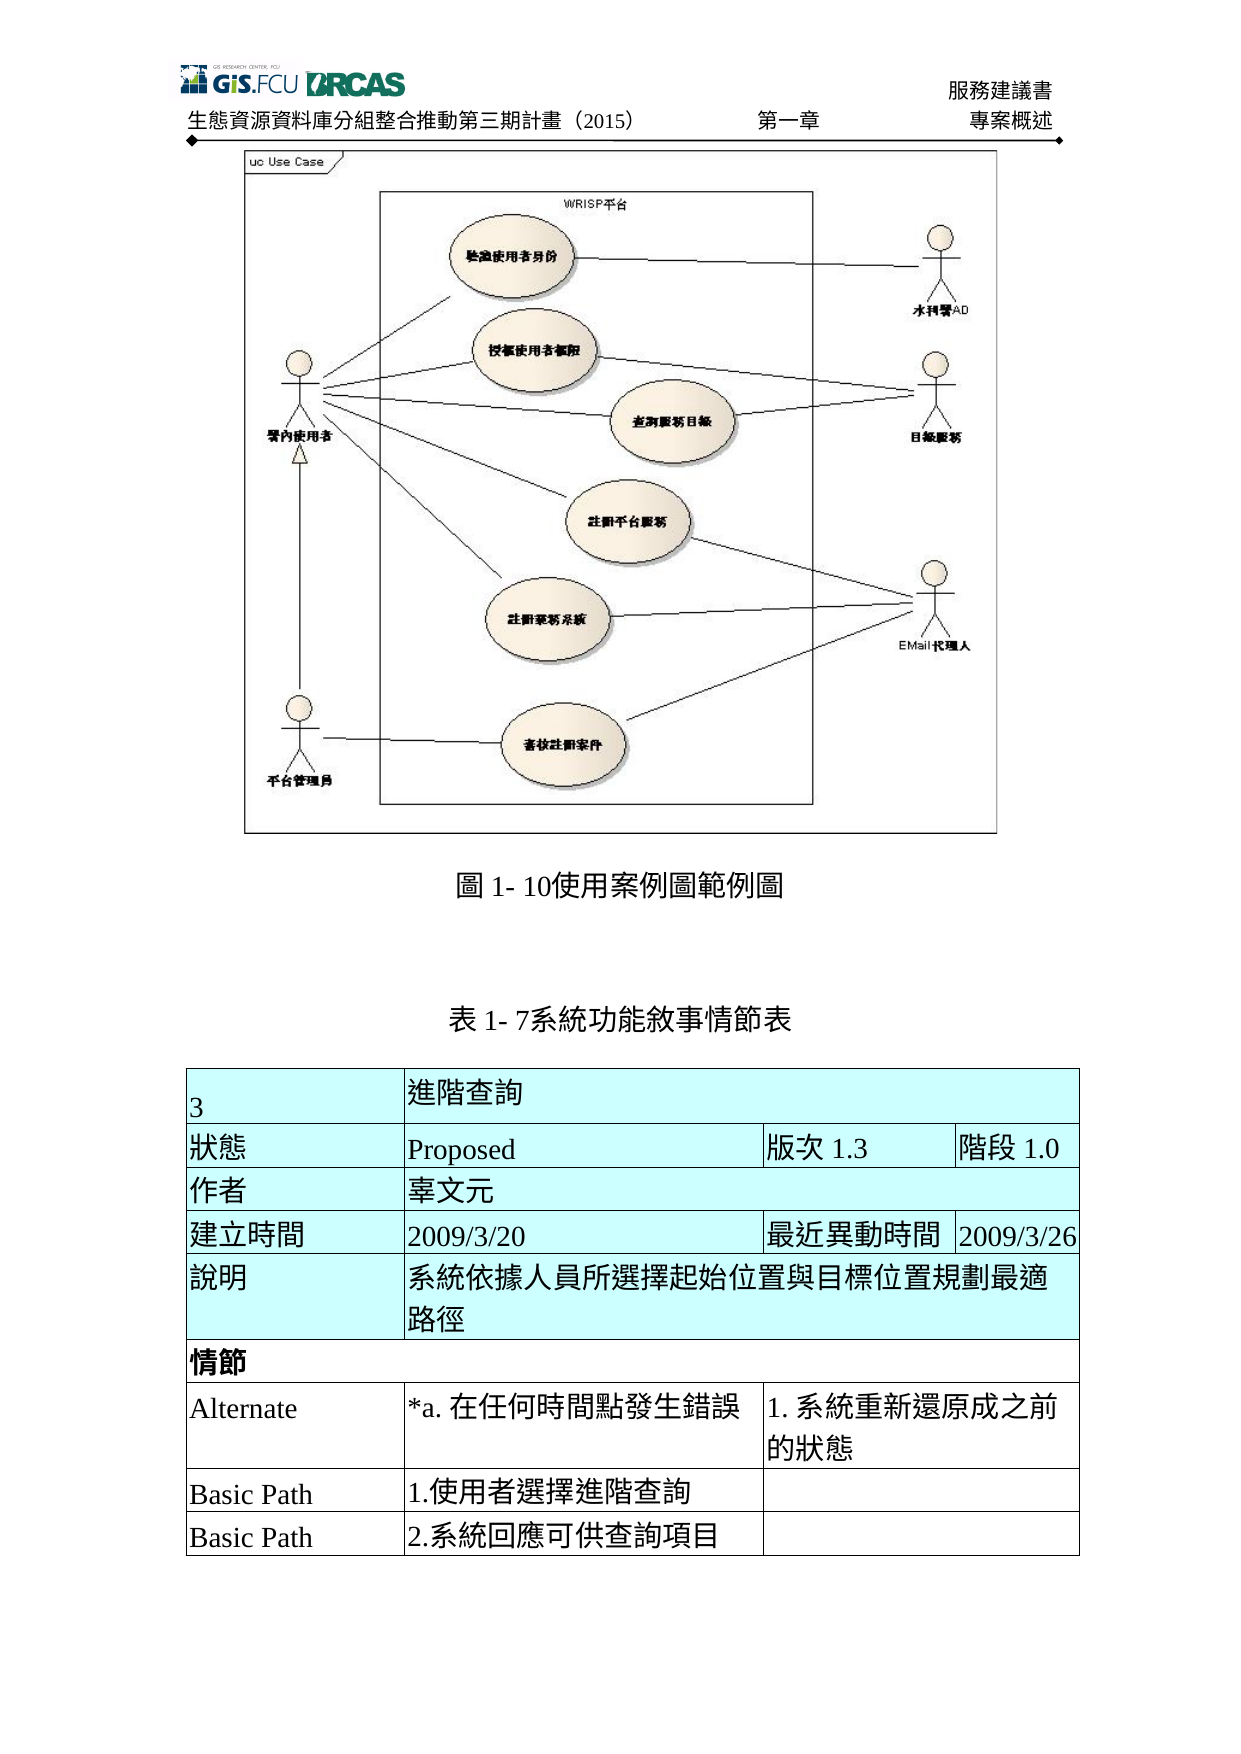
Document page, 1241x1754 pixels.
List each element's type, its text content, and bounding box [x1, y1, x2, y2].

table_cell 作者 [187, 1168, 404, 1210]
table_cell 系統依據人員所選擇起始位置與目標位置規劃最適路徑 [405, 1254, 1079, 1339]
table_header 進階查詢 [405, 1069, 1079, 1123]
table_cell Alternate [187, 1383, 404, 1468]
table_cell Proposed [405, 1124, 763, 1167]
table_cell 2.系統回應可供查詢項目 [405, 1512, 763, 1554]
table_cell *a. 在任何時間點發生錯誤 [405, 1383, 763, 1468]
text 圖1- 10使用案例圖範例圖 [187, 862, 1053, 905]
table_cell 1.使用者選擇進階查詢 [405, 1469, 763, 1511]
table_cell 版次 1.3 [764, 1124, 955, 1167]
table_cell 狀態 [187, 1124, 404, 1167]
table_cell 辜文元 [405, 1168, 1079, 1210]
table_cell Basic Path [187, 1512, 404, 1554]
table_cell [764, 1469, 1079, 1511]
text 表1- 7系統功能敘事情節表 [187, 997, 1053, 1039]
table_cell 說明 [187, 1254, 404, 1339]
table_header 3 [187, 1069, 404, 1123]
table_cell 建立時間 [187, 1211, 404, 1253]
table_cell 最近異動時間 [764, 1211, 955, 1253]
table_cell 階段 1.0 [956, 1124, 1079, 1167]
table_cell Basic Path [187, 1469, 404, 1511]
table_cell 2009/3/26 [956, 1211, 1079, 1253]
table_cell 1. 系統重新還原成之前的狀態 [764, 1383, 1079, 1468]
table_cell [764, 1512, 1079, 1554]
table_cell 情節 [187, 1340, 1079, 1382]
picture [167, 57, 304, 100]
picture [305, 71, 407, 98]
table_cell 2009/3/20 [405, 1211, 763, 1253]
picture [243, 150, 998, 834]
